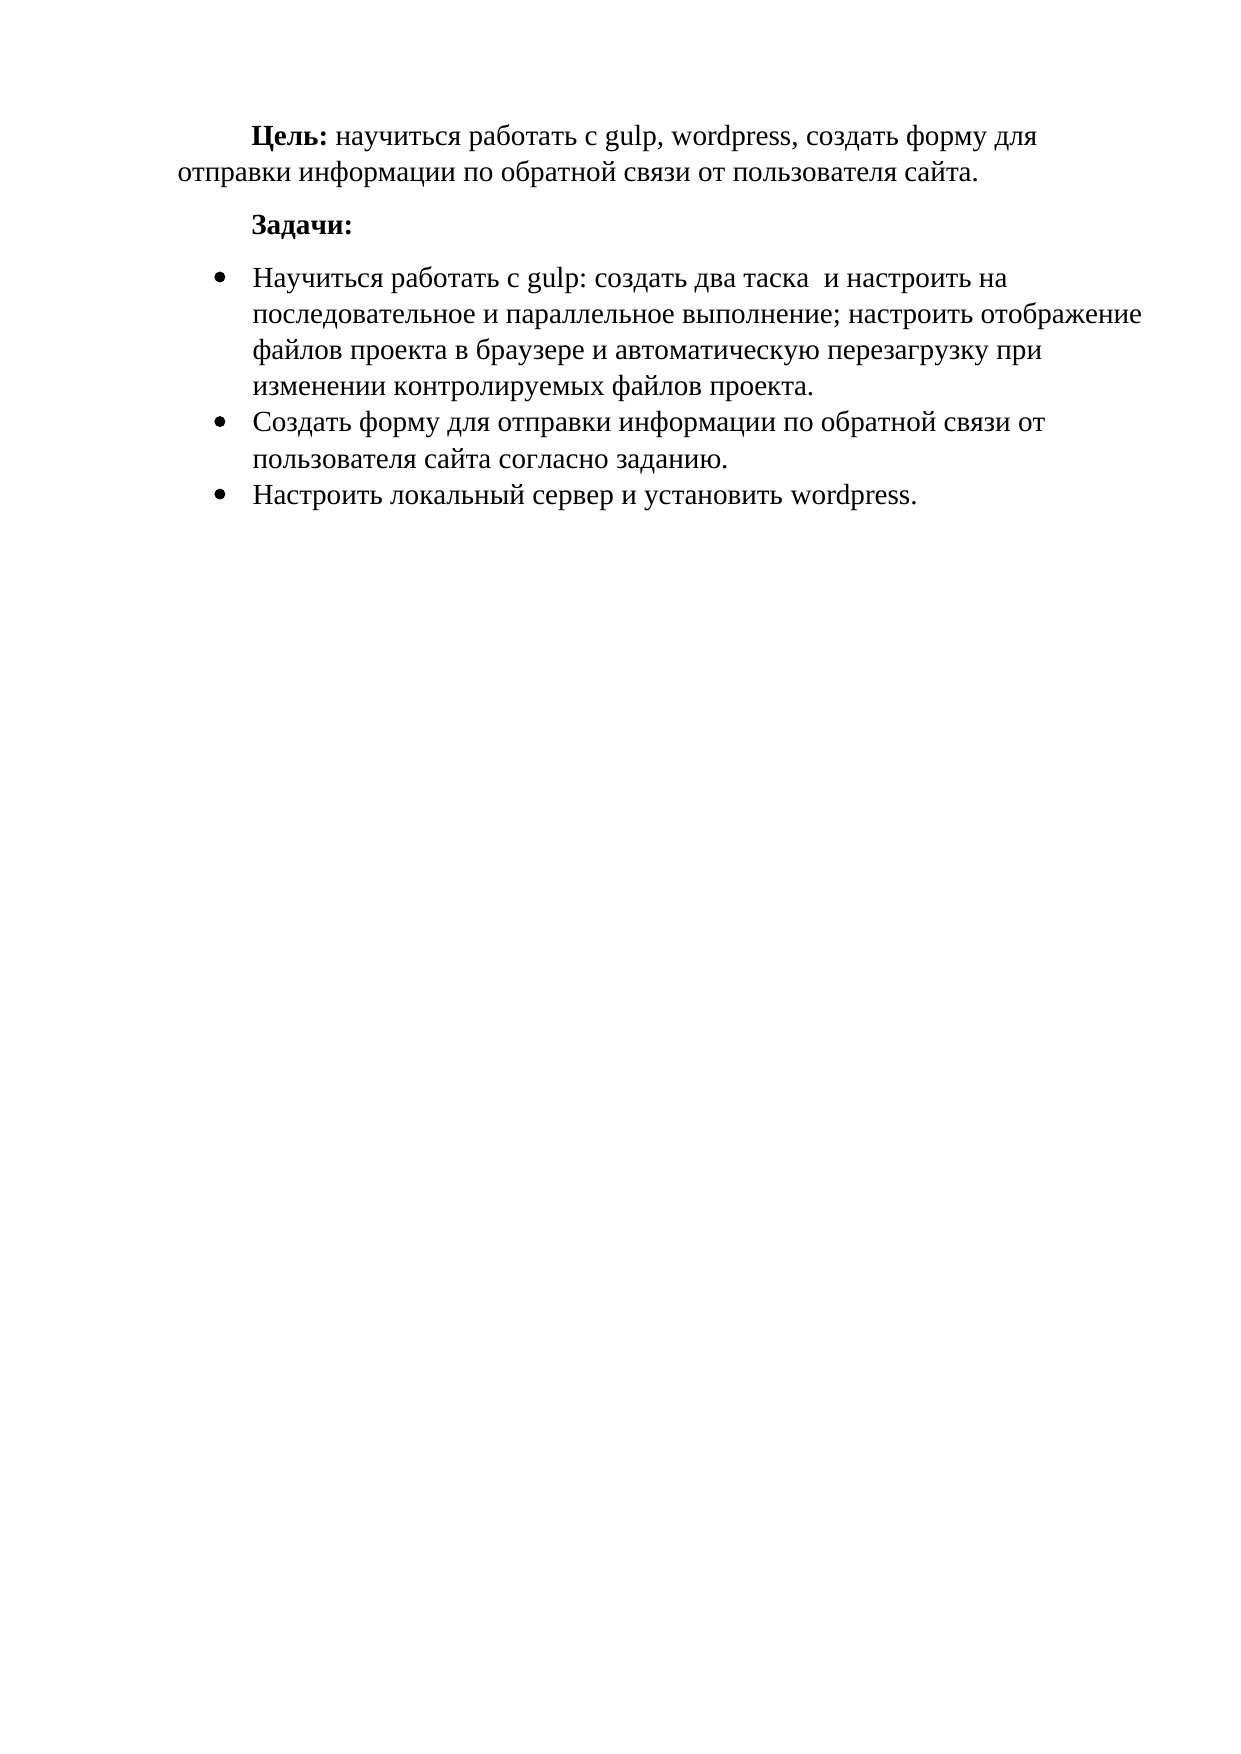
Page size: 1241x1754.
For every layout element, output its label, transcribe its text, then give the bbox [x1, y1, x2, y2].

text Задачи: [177, 207, 1152, 241]
list Создать форму для отправки информации по обратной связи от пользователя сайта согласно заданию. [215, 404, 1152, 474]
text Цель: научиться работать с gulp, wordpress, cоздать форму для отправки информации по обратной связи от пользователя сайта. [177, 118, 1152, 188]
list Настроить локальный сервер и установить wordpress. [215, 477, 1152, 511]
list Научиться работать с gulp: создать два таска и настроить на последовательное и параллельное выполнение; настроить отображение файлов проекта в браузере и автоматическую перезагрузку при изменении контролируемых файлов проекта. [215, 260, 1152, 402]
